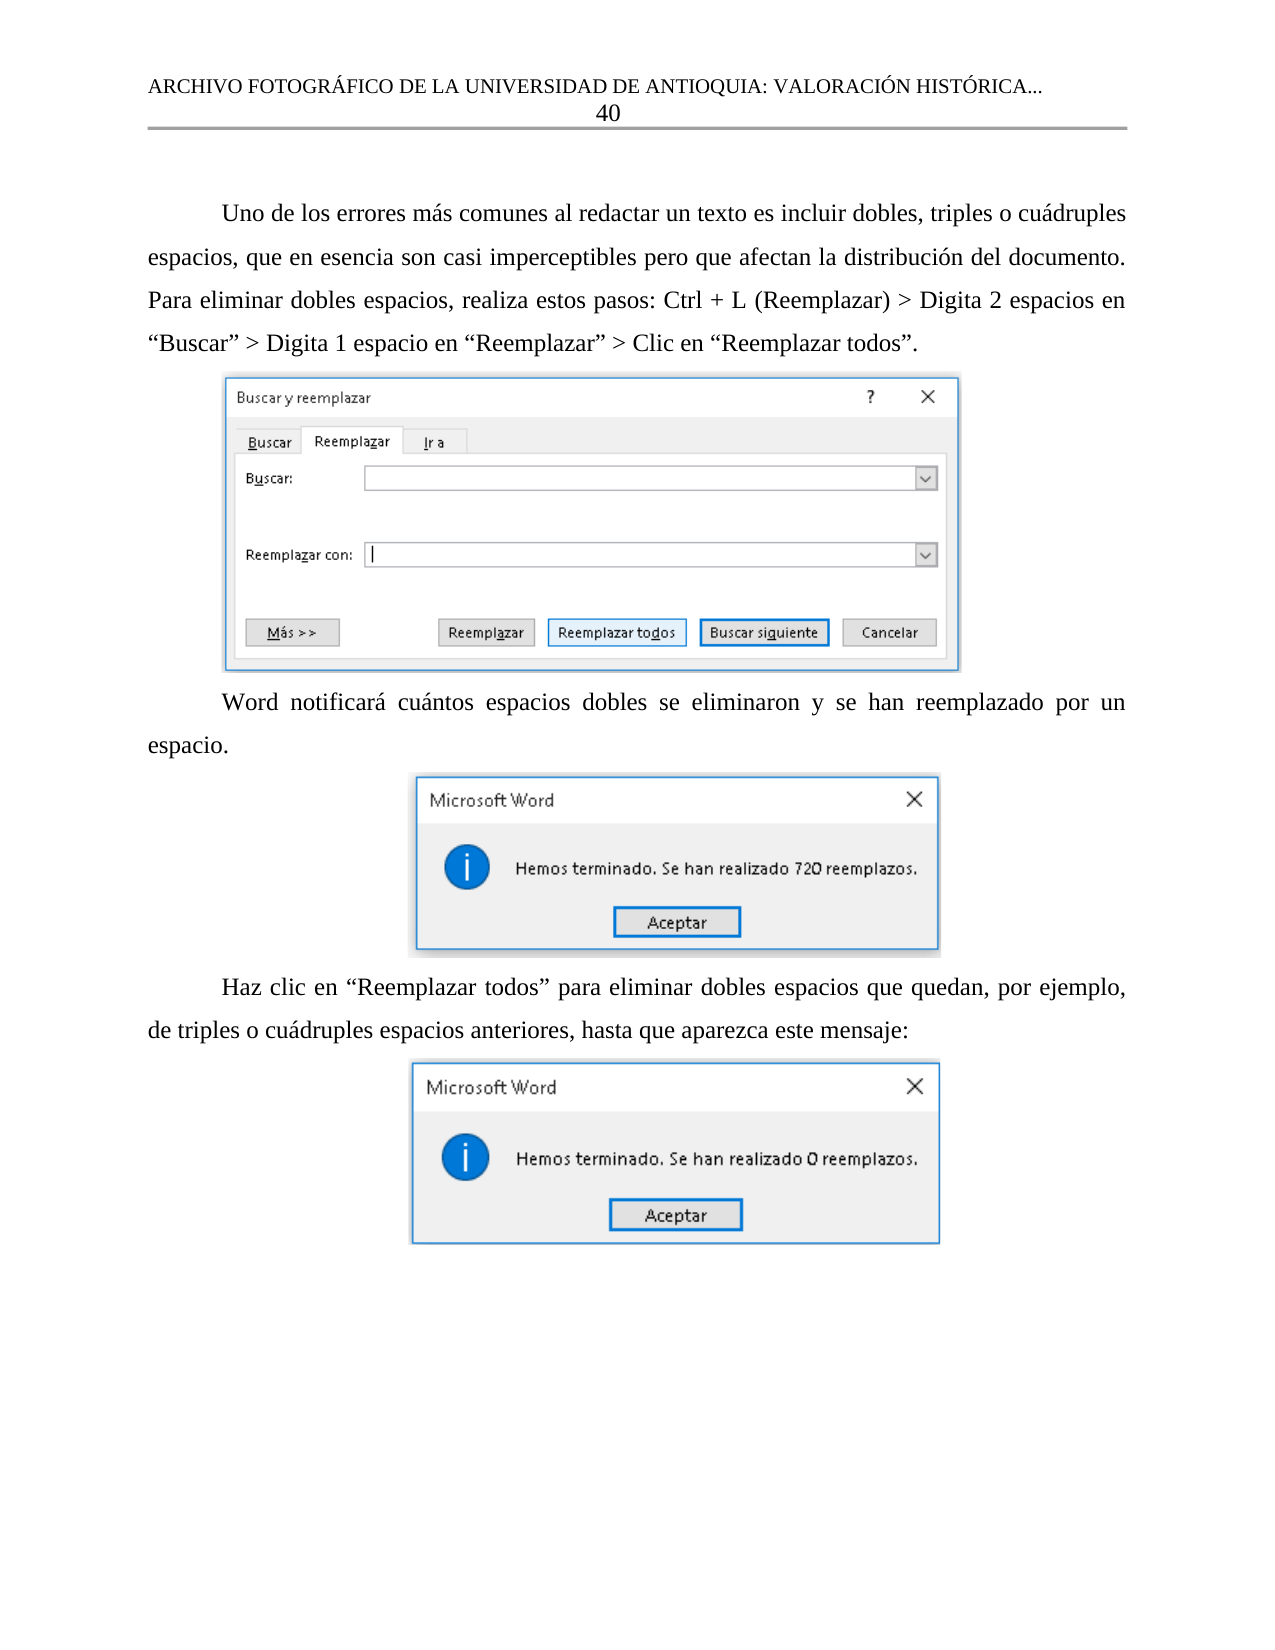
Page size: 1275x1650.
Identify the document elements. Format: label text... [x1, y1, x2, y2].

picture [408, 1058, 941, 1245]
text Word notificará cuántos espacios dobles se eliminaron y se han reemplazado por un espacio. [148, 687, 1127, 758]
picture [221, 371, 962, 673]
picture [407, 772, 942, 958]
text Uno de los errores más comunes al redactar un texto es incluir dobles, triples o cuádruples espacios, que en esencia son casi imperceptibles pero que afectan la distribución del documento. Para eliminar dobles espacios, realiza estos pasos: Ctrl + L (Reemplazar) > Digita 2 espacios en “Buscar” > Digita 1 espacio en “Reemplazar” > Clic en “Reemplazar todos”. [148, 198, 1127, 357]
text Haz clic en “Reemplazar todos” para eliminar dobles espacios que quedan, por ejemplo, de triples o cuádruples espacios anteriores, hasta que aparezca este mensaje: [148, 972, 1127, 1044]
